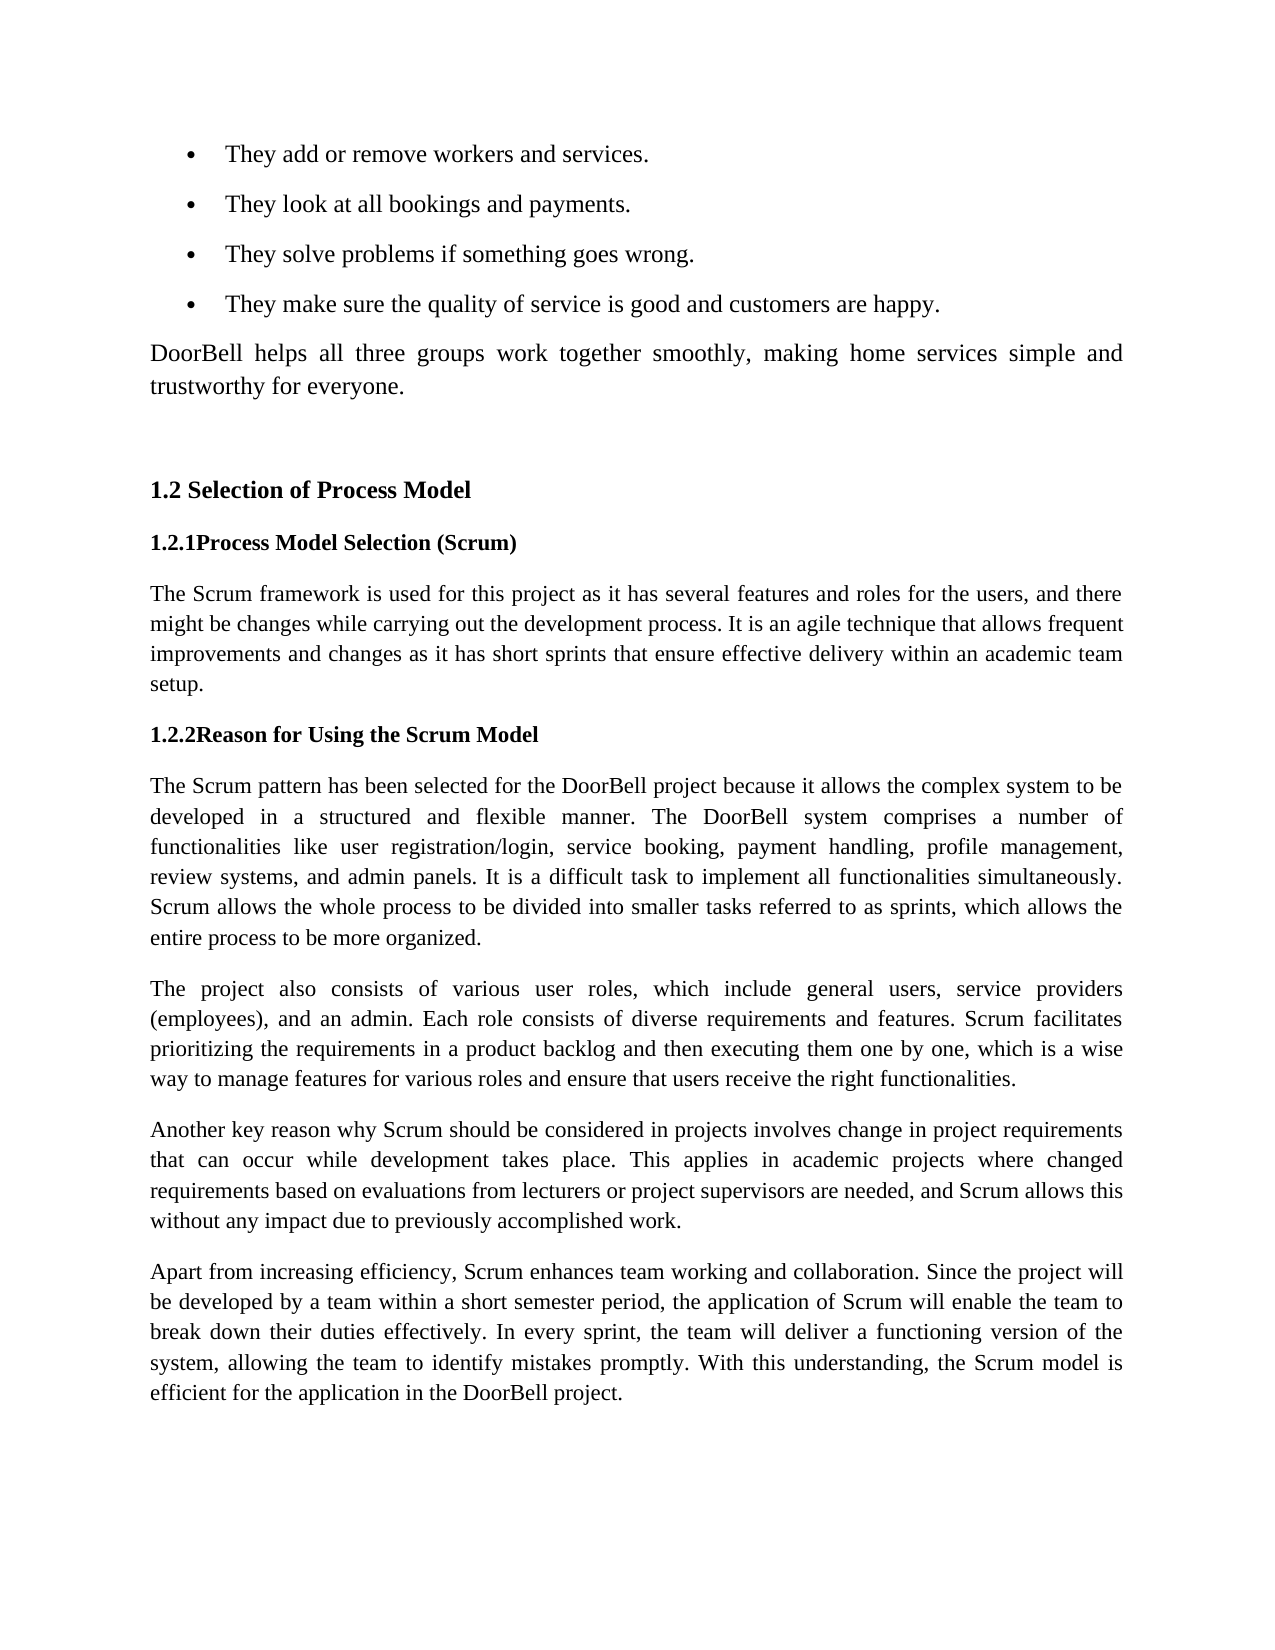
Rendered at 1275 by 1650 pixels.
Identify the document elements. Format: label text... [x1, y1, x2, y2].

text DoorBell helps all three groups work together smoothly, making home services simple and trustworthy for everyone. [150, 338, 1125, 400]
text Apart from increasing efficiency, Scrum enhances team working and collaboration. Since the project will be developed by a team within a short semester period, the application of Scrum will enable the team to break down their duties effectively. In every sprint, the team will deliver a functioning version of the system, allowing the team to identify mistakes promptly. With this understanding, the Scrum model is efficient for the application in the DoorBell project. [150, 1258, 1125, 1405]
text The Scrum framework is used for this project as it has several features and roles for the users, and there might be changes while carrying out the development process. It is an agile technique that allows frequent improvements and changes as it has short sprints that ensure effective delivery within an academic team setup. [150, 580, 1125, 697]
list They look at all bookings and payments. [187, 189, 1125, 218]
text The project also consists of various user roles, which include general users, service providers (employees), and an admin. Each role consists of diverse requirements and features. Scrum facilitates prioritizing the requirements in a product backlog and then executing them one by one, which is a wise way to manage features for various roles and ensure that users receive the right functionalities. [150, 974, 1125, 1092]
list They solve problems if something goes wrong. [187, 239, 1125, 268]
text Another key reason why Scrum should be considered in projects involves change in project requirements that can occur while development takes place. This applies in academic projects where changed requirements based on evaluations from lecturers or project supervisors are needed, and Scrum allows this without any impact due to previously accomplished work. [150, 1116, 1125, 1233]
text 1.2 Selection of Process Model [150, 475, 1125, 504]
text The Scrum pattern has been selected for the DoorBell project because it allows the complex system to be developed in a structured and flexible manner. The DoorBell system comprises a number of functionalities like user registration/login, service booking, payment handling, profile management, review systems, and admin panels. It is a difficult task to implement all functionalities simultaneously. Scrum allows the whole process to be divided into smaller tasks referred to as sprints, which allows the entire process to be more organized. [150, 772, 1125, 950]
list They make sure the quality of service is good and customers are happy. [187, 289, 1125, 317]
text 1.2.1Process Model Selection (Scrum) [150, 529, 1125, 555]
text 1.2.2Reason for Using the Scrum Model [150, 721, 1125, 748]
list They add or remove workers and services. [187, 139, 1125, 168]
